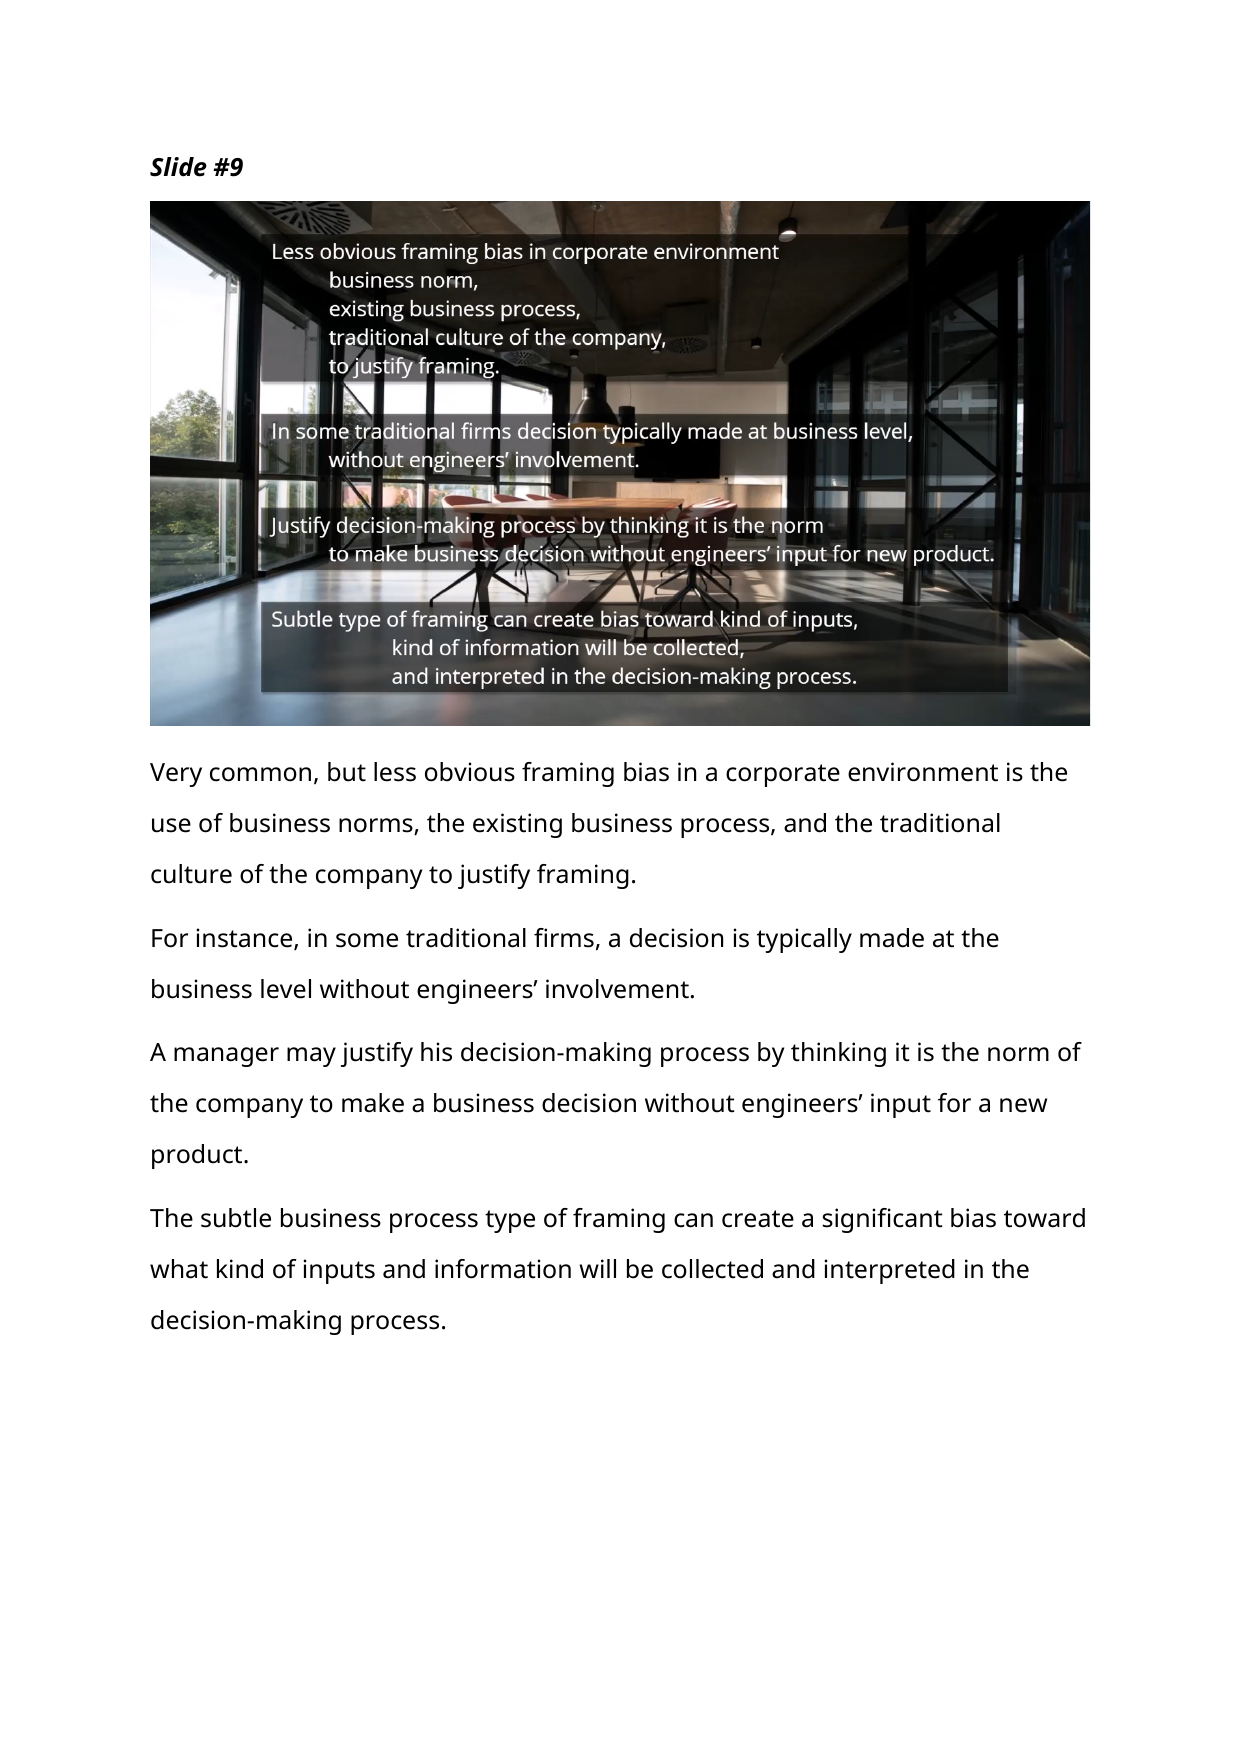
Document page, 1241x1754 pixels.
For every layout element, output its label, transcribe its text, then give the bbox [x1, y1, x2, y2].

picture [150, 201, 1091, 726]
text A manager may justify his decision-making process by thinking it is the norm of the company to make a business decision without engineers’ input for a new product. [150, 1035, 1090, 1171]
text For instance, in some traditional firms, a decision is typically made at the business level without engineers’ involvement. [150, 921, 1090, 1006]
subtitle Slide #9 [150, 150, 1090, 201]
text Very common, but less obvious framing bias in a corporate environment is the use of business norms, the existing business process, and the traditional culture of the company to justify framing. [150, 755, 1090, 891]
text The subtle business process type of framing can create a significant bias toward what kind of inputs and information will be collected and interpreted in the decision-making process. [150, 1201, 1090, 1337]
